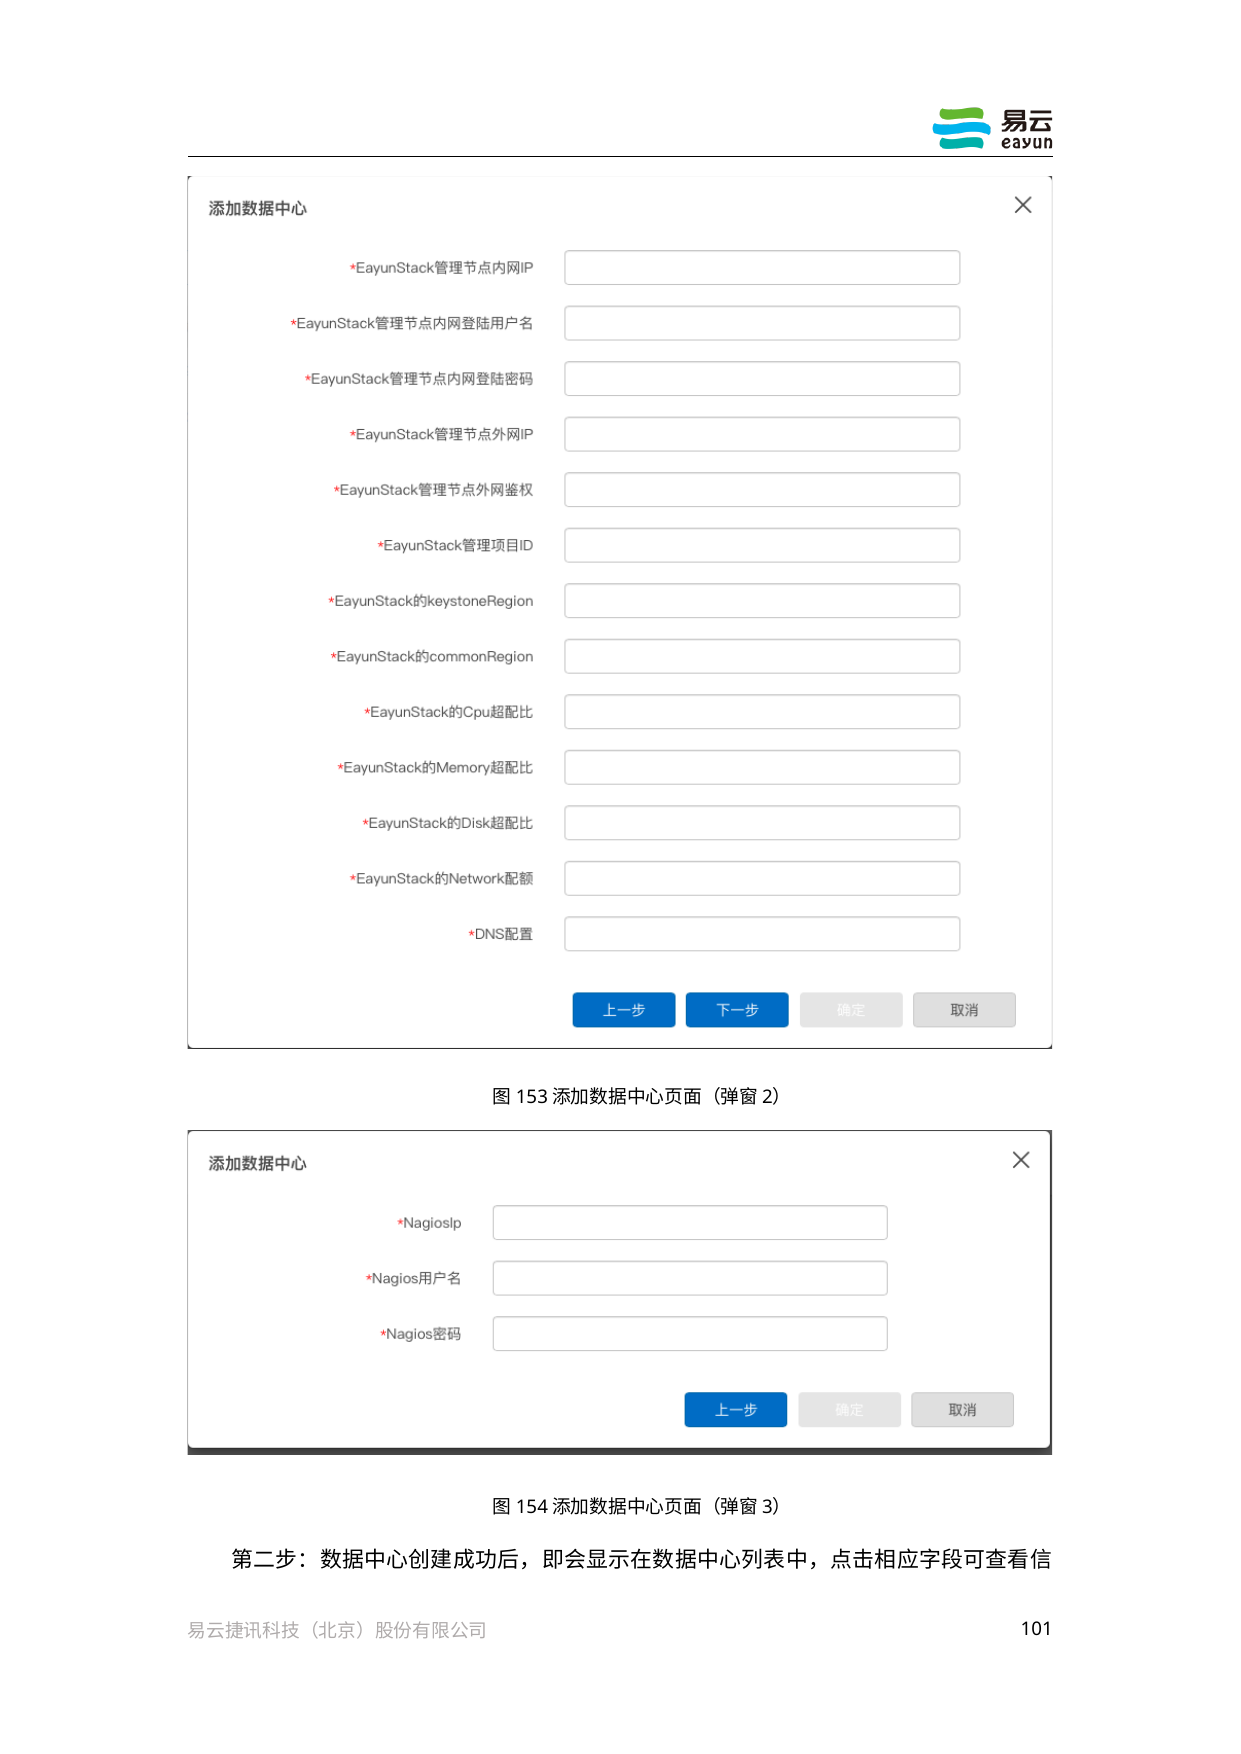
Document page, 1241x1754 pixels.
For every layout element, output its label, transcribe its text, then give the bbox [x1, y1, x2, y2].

picture [187, 1130, 1053, 1455]
picture [932, 97, 1053, 156]
text 图 154 添加数据中心页面（弹窗3） [187, 1489, 1053, 1523]
picture [187, 176, 1053, 1049]
text 第二步：数据中心创建成功后，即会显示在数据中心列表中，点击相应字段可查看信息详情。 [187, 1541, 1053, 1575]
text 图 153 添加数据中心页面（弹窗2） [187, 1078, 1053, 1112]
